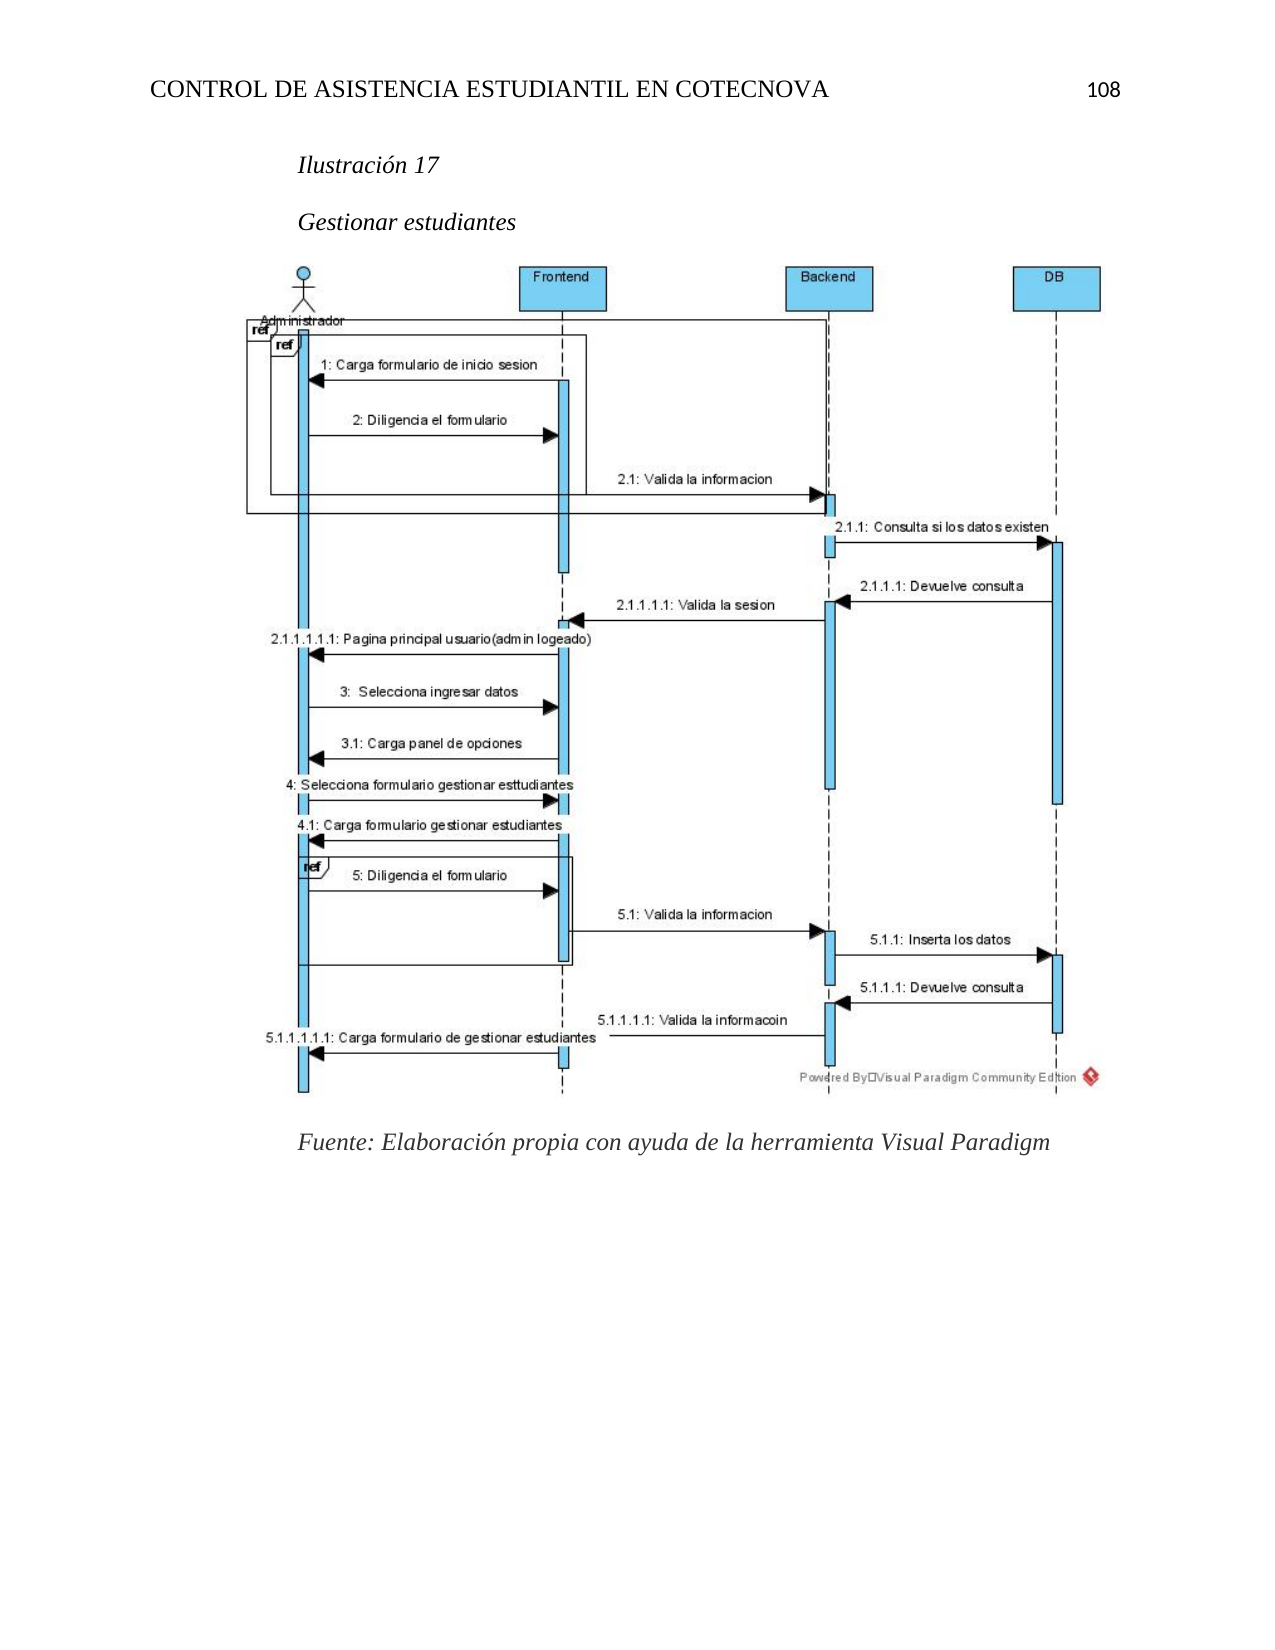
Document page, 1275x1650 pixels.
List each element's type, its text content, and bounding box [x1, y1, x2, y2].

picture [244, 265, 1106, 1098]
text Fuente: Elaboración propia con ayuda de la herramienta Visual Paradigm [150, 1127, 1125, 1155]
